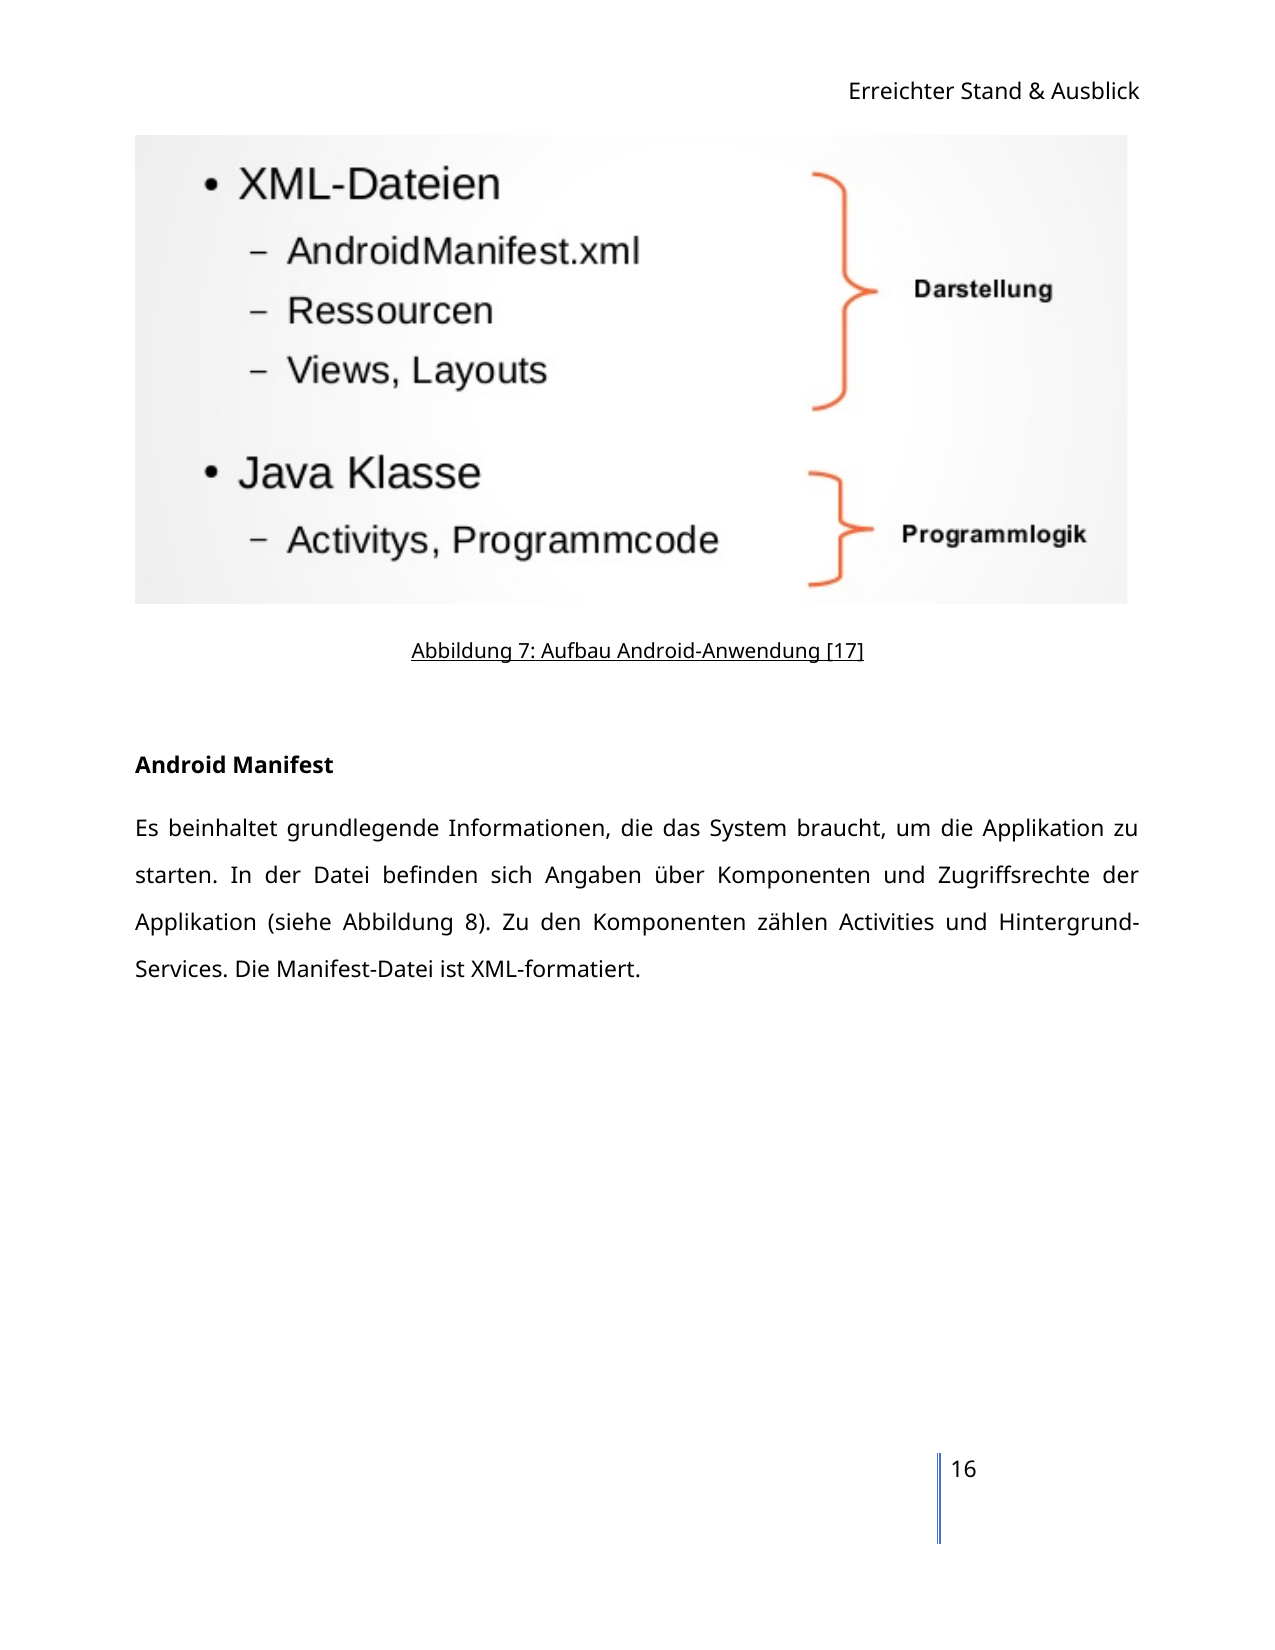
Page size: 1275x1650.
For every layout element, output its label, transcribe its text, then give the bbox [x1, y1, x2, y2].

text Es beinhaltet grundlegende Informationen, die das System braucht, um die Applikation zu starten. In der Datei befinden sich Angaben über Komponenten und Zugriffsrechte der Applikation (siehe Abbildung 8). Zu den Komponenten zählen Activities und Hintergrund-Services. Die Manifest-Datei ist XML-formatiert. [135, 812, 1140, 984]
picture [135, 135, 1128, 604]
text Android Manifest [135, 748, 1140, 780]
text Abbildung 7: Aufbau Android-Anwendung [135, 636, 1140, 664]
